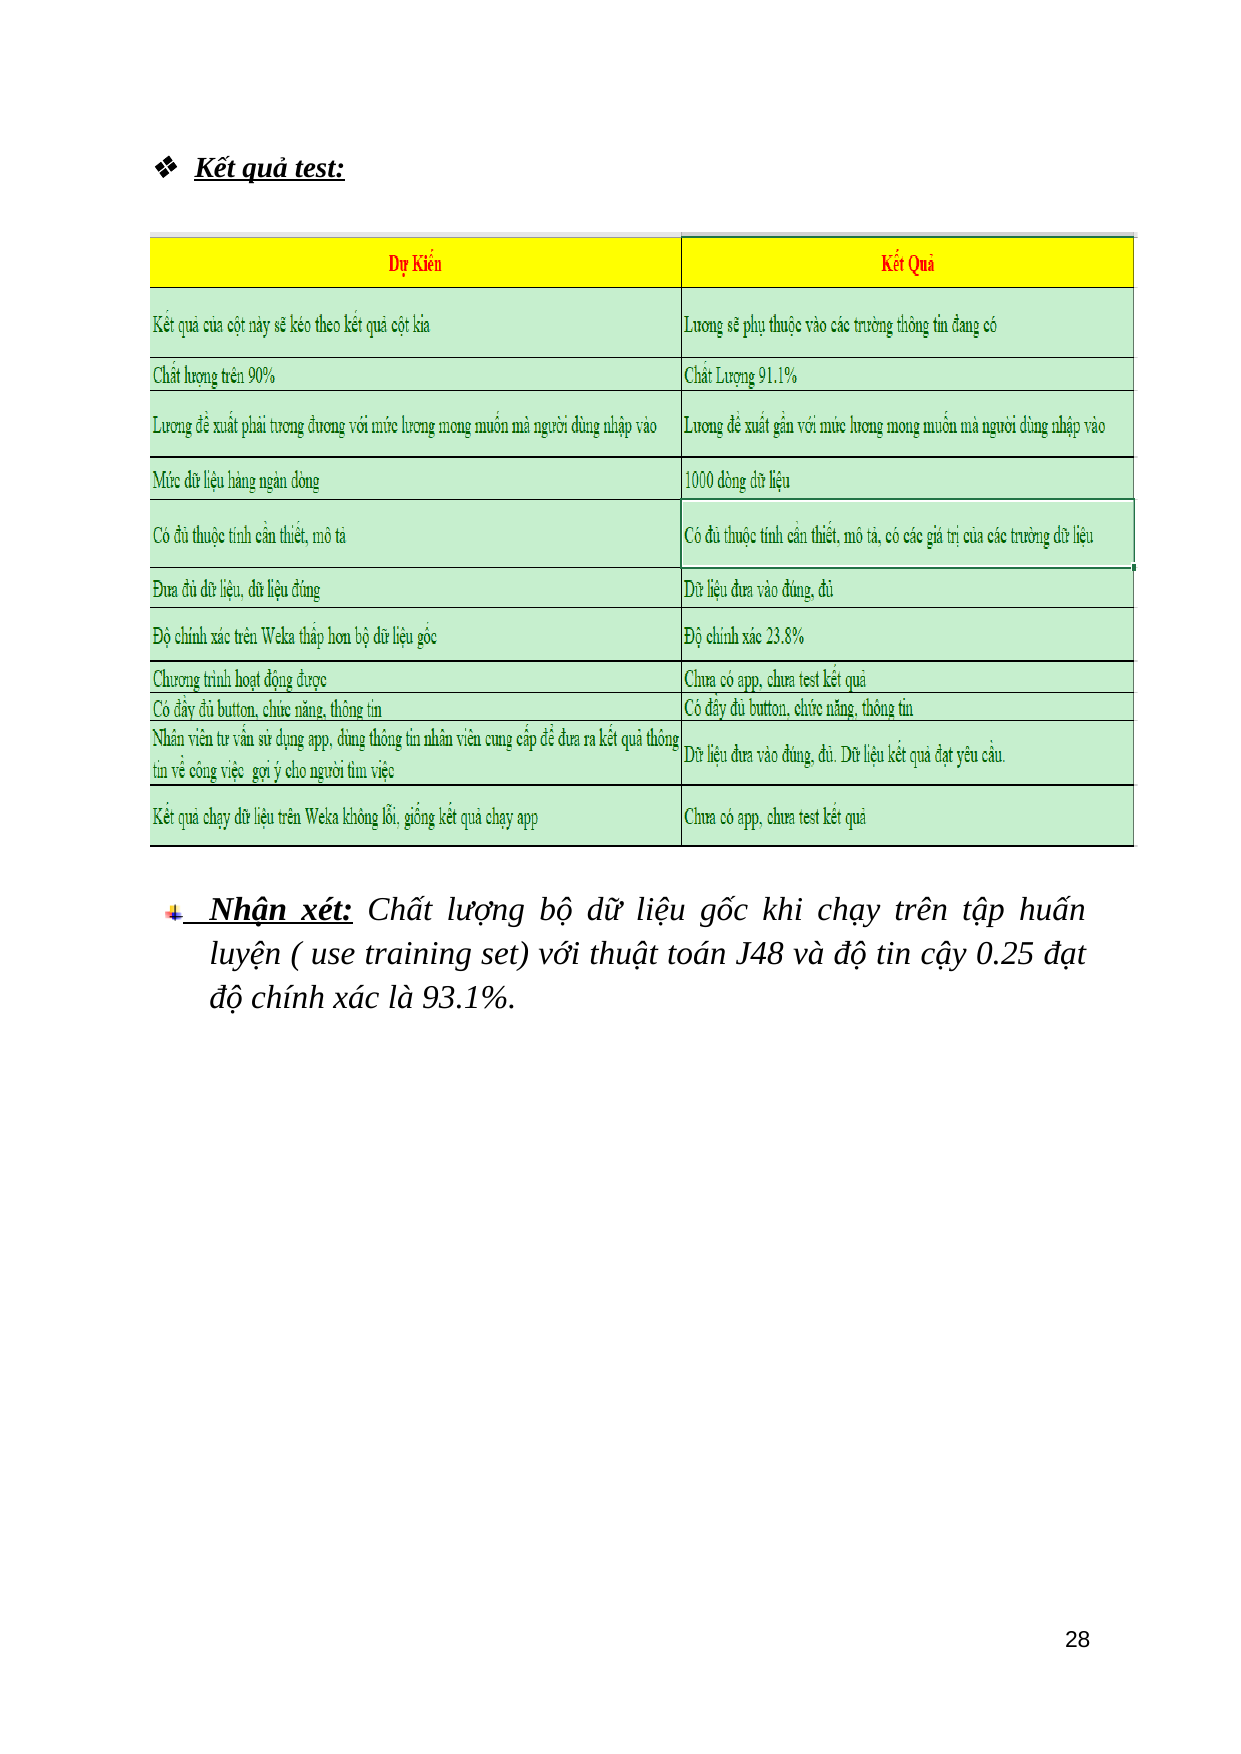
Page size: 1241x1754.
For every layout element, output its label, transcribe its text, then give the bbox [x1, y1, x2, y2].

list Nhận xét: Chất lượng bộ dữ liệu gốc khi chạy trên tập huấn luyện ( use training set) với thuật toán J48 và độ tin cậy 0.25 đạt độ chính xác là 93.1%. [165, 889, 1090, 1016]
list Kết quả test: [150, 150, 1090, 184]
picture [165, 903, 183, 921]
picture [150, 232, 1138, 847]
